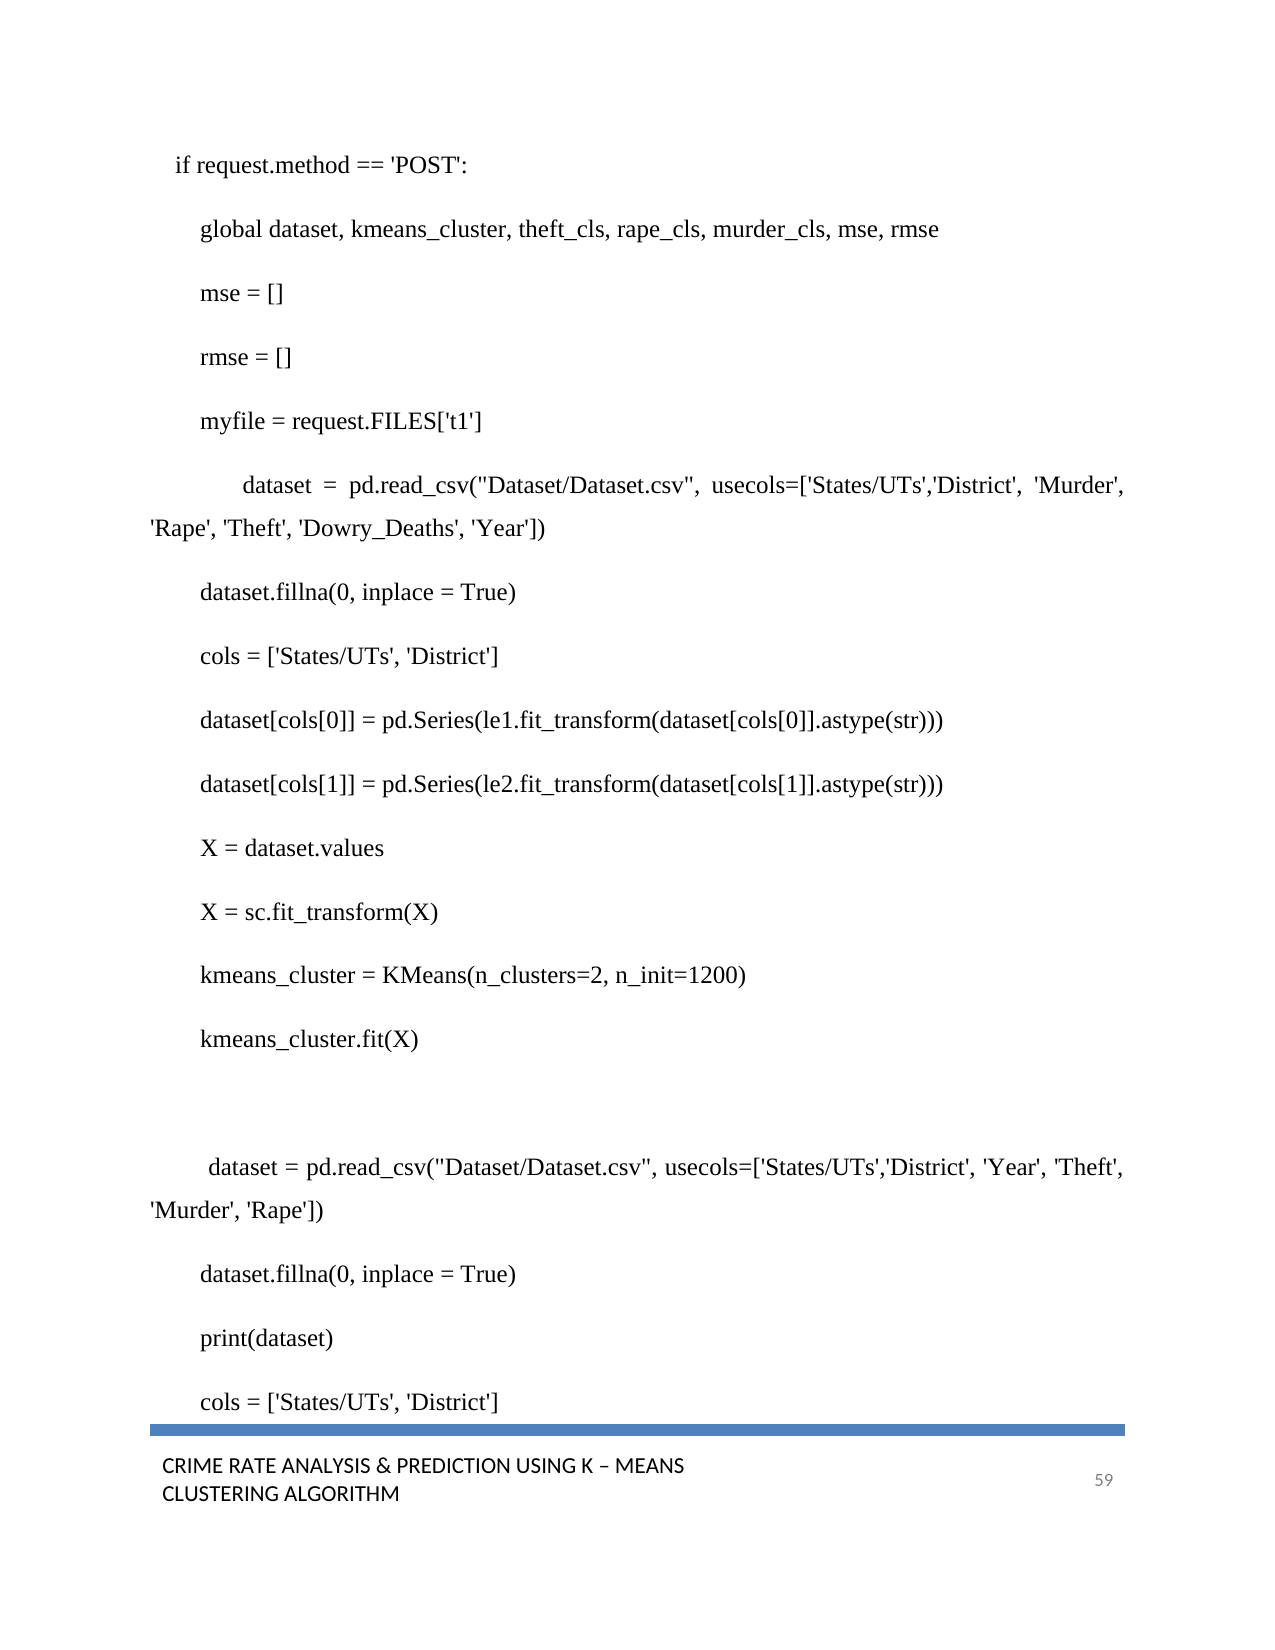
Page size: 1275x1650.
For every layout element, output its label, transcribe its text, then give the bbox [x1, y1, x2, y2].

text dataset.fillna(0, inplace = True) [150, 1259, 1125, 1288]
text X = dataset.values [150, 833, 1125, 861]
text myfile = request.FILES['t1'] [150, 406, 1125, 434]
text dataset = pd.read_csv("Dataset/Dataset.csv", usecols=['States/UTs','District', 'Year', 'Theft', 'Murder', 'Rape']) [150, 1152, 1125, 1224]
text dataset[cols[0]] = pd.Series(le1.fit_transform(dataset[cols[0]].astype(str))) [150, 705, 1125, 733]
text mse = [] [150, 278, 1125, 307]
text kmeans_cluster = KMeans(n_clusters=2, n_init=1200) [150, 961, 1125, 989]
text X = sc.fit_transform(X) [150, 897, 1125, 925]
text if request.method == 'POST': [150, 150, 1125, 179]
text dataset[cols[1]] = pd.Series(le2.fit_transform(dataset[cols[1]].astype(str))) [150, 769, 1125, 797]
text print(dataset) [150, 1323, 1125, 1352]
text cols = ['States/UTs', 'District'] [150, 1387, 1125, 1416]
text kmeans_cluster.fit(X) [150, 1024, 1125, 1053]
text dataset = pd.read_csv("Dataset/Dataset.csv", usecols=['States/UTs','District', 'Murder', 'Rape', 'Theft', 'Dowry_Deaths', 'Year']) [150, 470, 1125, 542]
text global dataset, kmeans_cluster, theft_cls, rape_cls, murder_cls, mse, rmse [150, 214, 1125, 243]
text rmse = [] [150, 342, 1125, 371]
text dataset.fillna(0, inplace = True) [150, 577, 1125, 606]
text cols = ['States/UTs', 'District'] [150, 641, 1125, 669]
